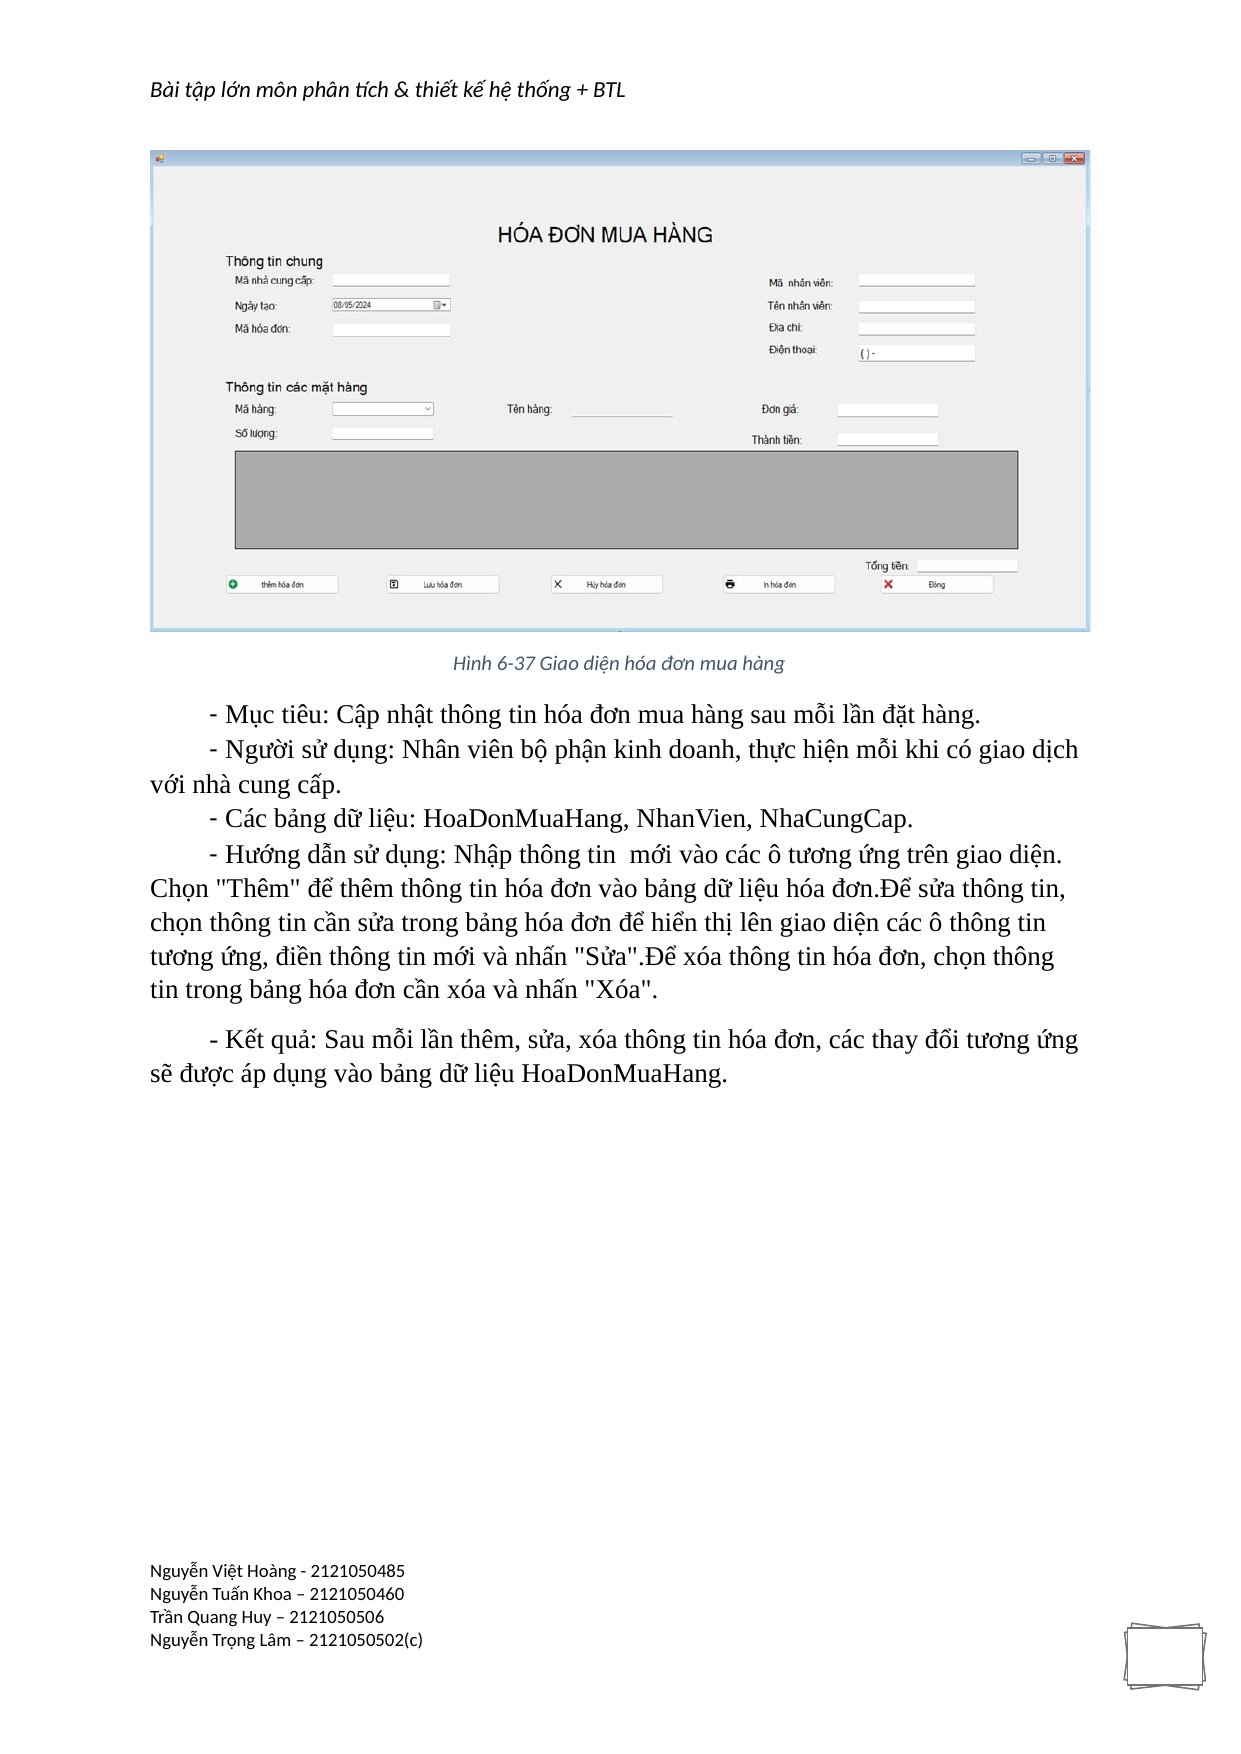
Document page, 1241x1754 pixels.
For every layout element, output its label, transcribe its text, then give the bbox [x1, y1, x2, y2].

list Hướng dẫn sử dụng: Nhập thông tin mới vào các ô tương ứng trên giao diện. Chọn "Thêm" để thêm thông tin hóa đơn vào bảng dữ liệu hóa đơn.Để sửa thông tin, chọn thông tin cần sửa trong bảng hóa đơn để hiển thị lên giao diện các ô thông tin tương ứng, điền thông tin mới và nhấn "Sửa".Để xóa thông tin hóa đơn, chọn thông tin trong bảng hóa đơn cần xóa và nhấn "Xóa". [150, 837, 1090, 1004]
text Hình 6-37 Giao diện hóa đơn mua hàng [150, 651, 1090, 676]
list Các bảng dữ liệu: HoaDonMuaHang, NhanVien, NhaCungCap. [150, 801, 1090, 834]
list Mục tiêu: Cập nhật thông tin hóa đơn mua hàng sau mỗi lần đặt hàng. [150, 697, 1090, 730]
list Người sử dụng: Nhân viên bộ phận kinh doanh, thực hiện mỗi khi có giao dịch với nhà cung cấp. [150, 732, 1090, 799]
text - Kết quả: Sau mỗi lần thêm, sửa, xóa thông tin hóa đơn, các thay đổi tương ứng sẽ được áp dụng vào bảng dữ liệu HoaDonMuaHang. [150, 1023, 1090, 1088]
picture [150, 150, 1091, 632]
